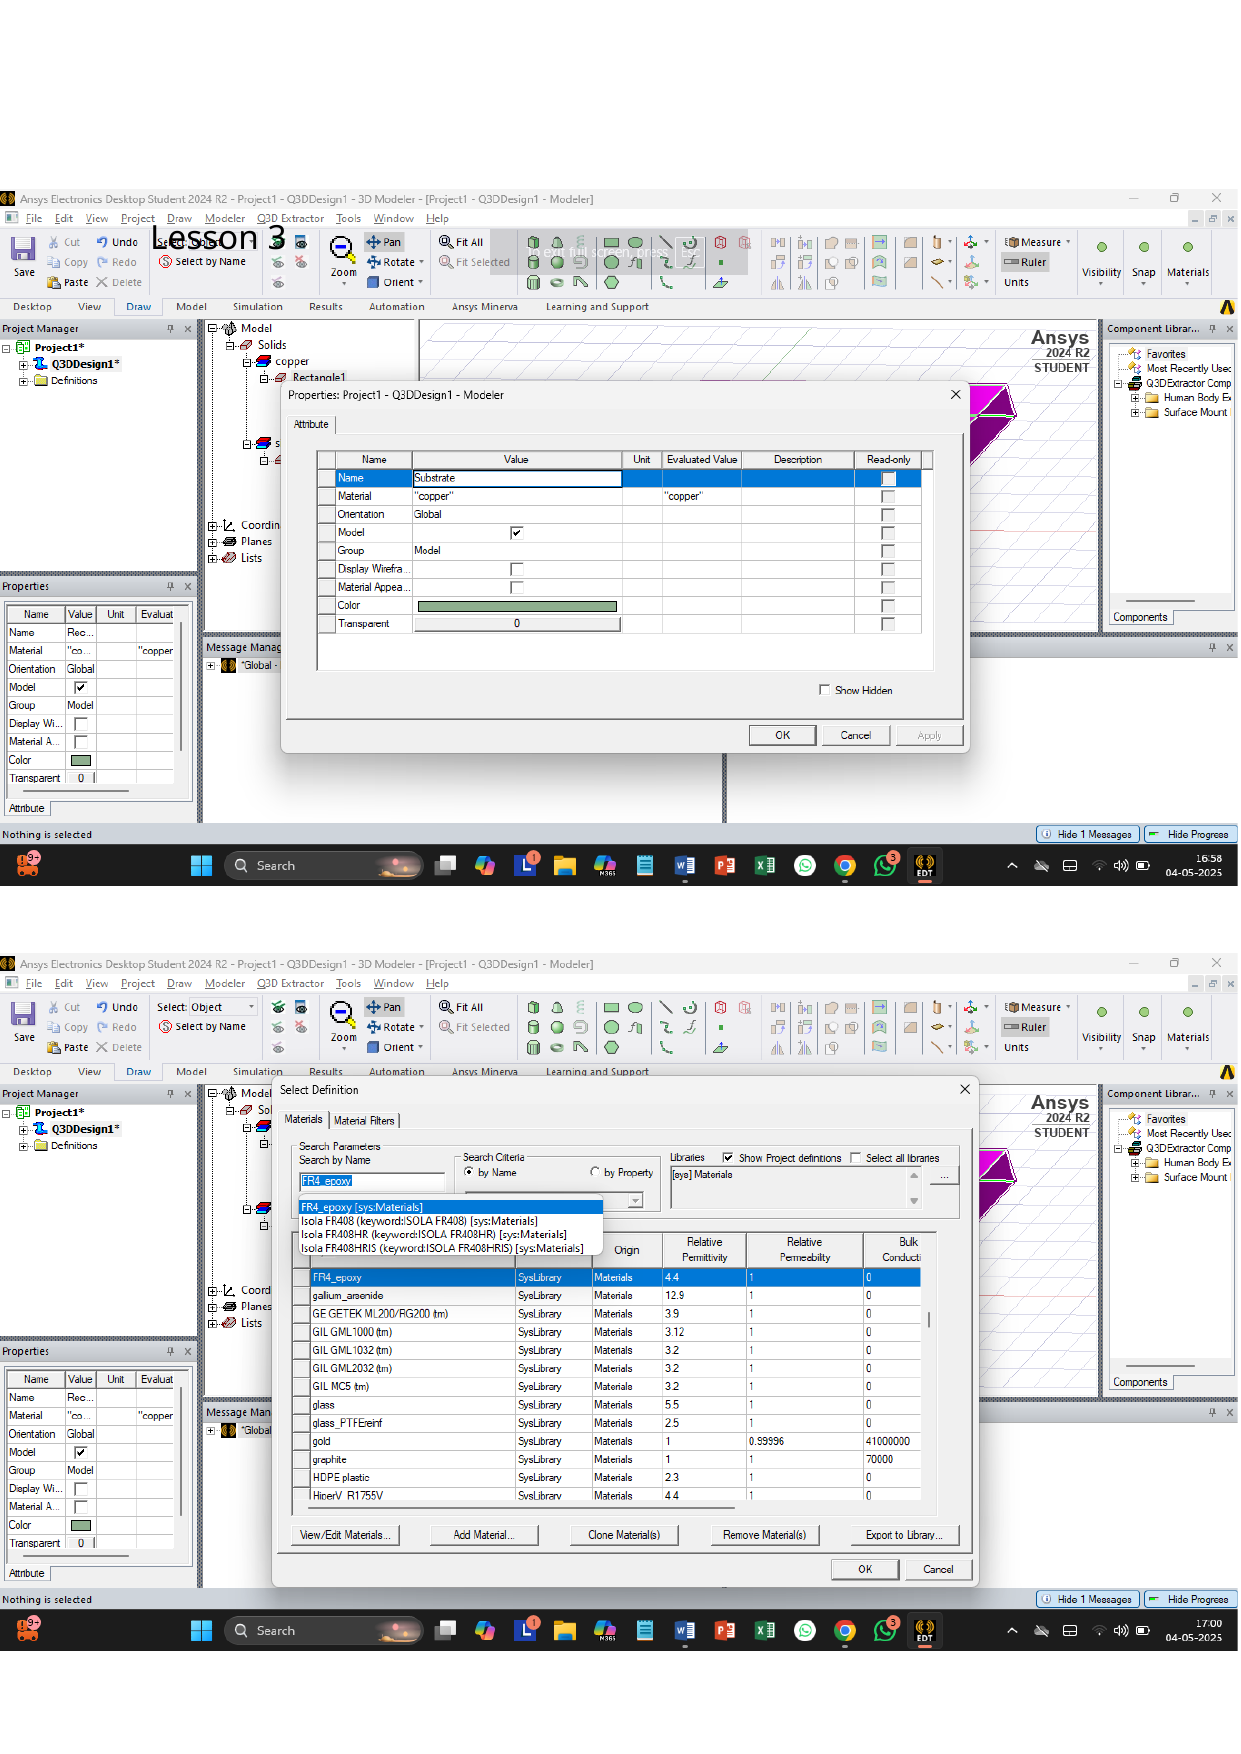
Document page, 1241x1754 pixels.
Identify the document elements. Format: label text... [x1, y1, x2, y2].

picture [0, 953, 1238, 1651]
subtitle Lesson 3 [150, 213, 1090, 259]
picture [0, 189, 1238, 886]
